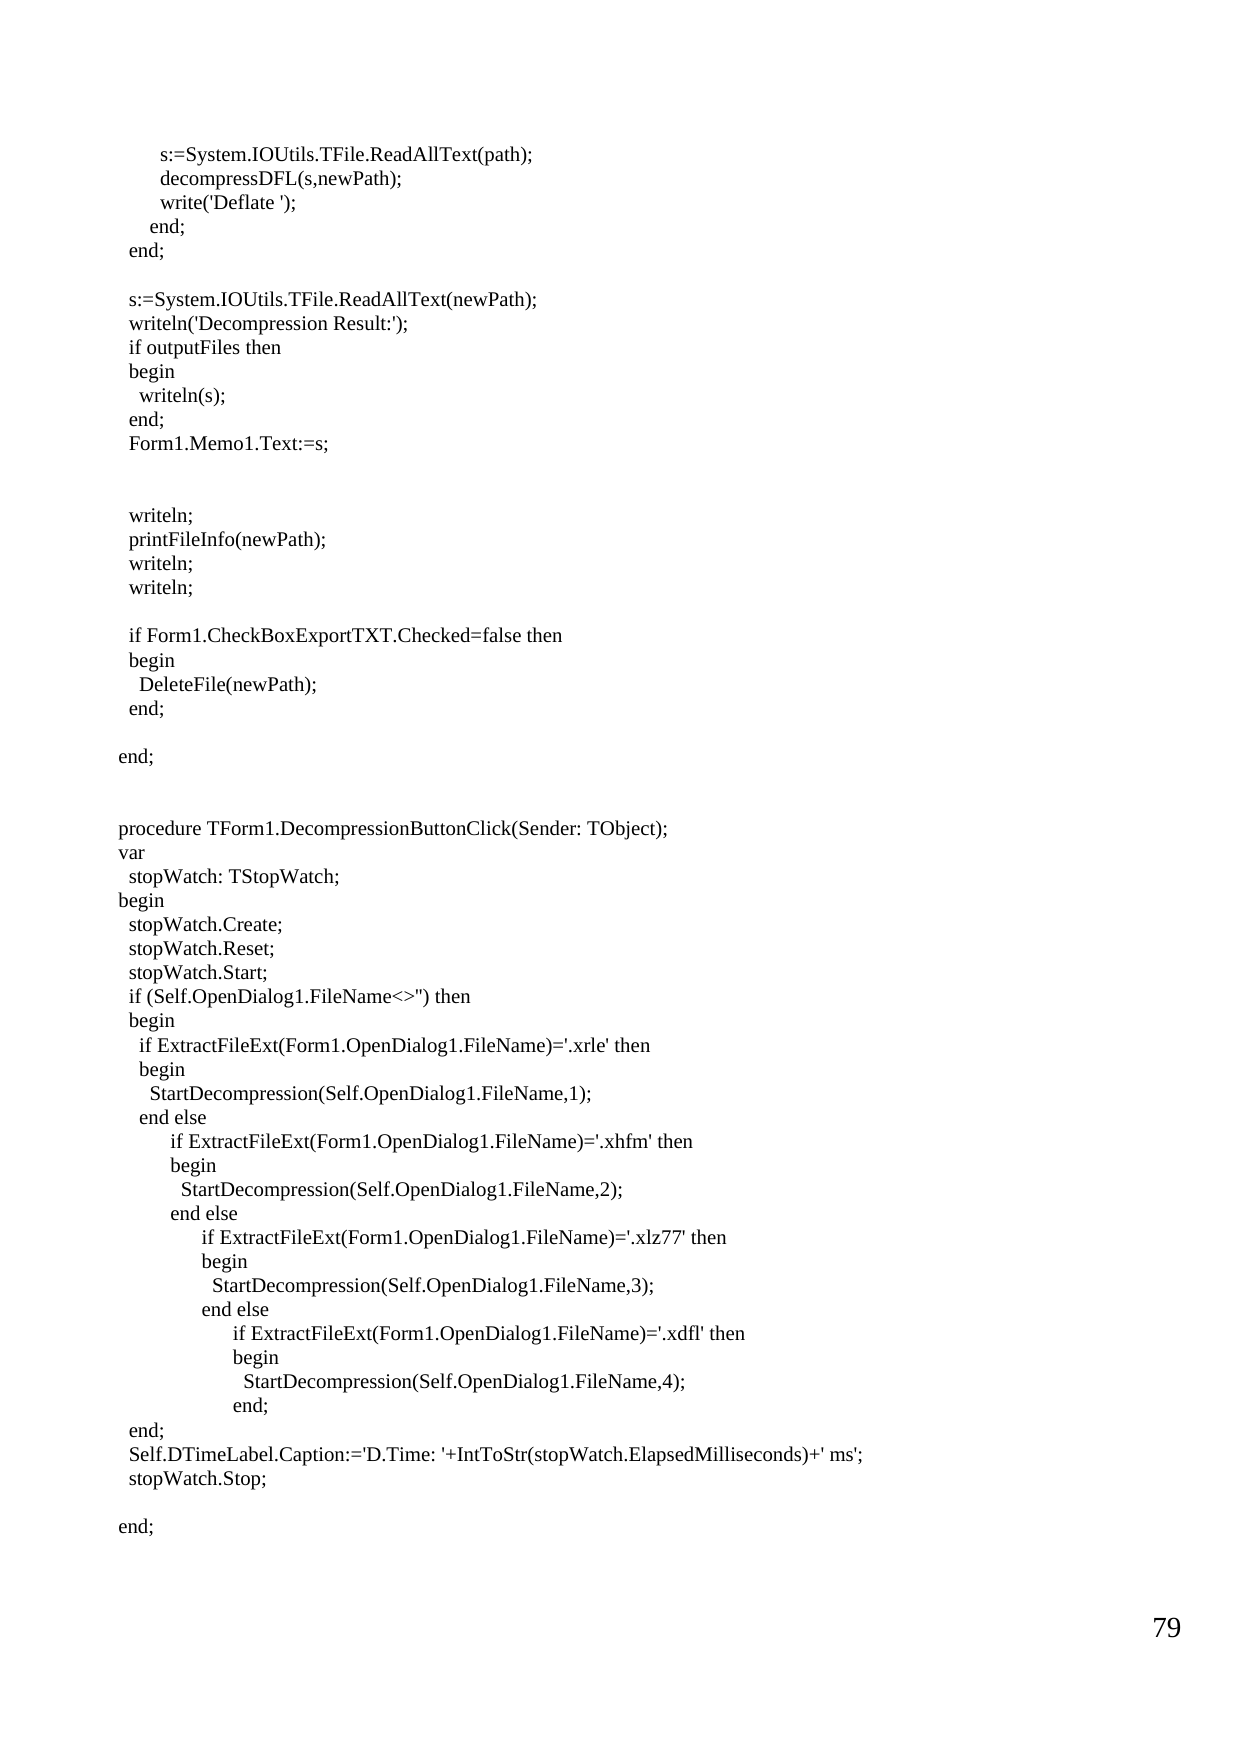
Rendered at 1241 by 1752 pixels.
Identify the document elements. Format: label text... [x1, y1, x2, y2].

text StartDecompression(Self.OpenDialog1.FileName,1); [118, 1081, 1181, 1105]
text writeln('Decompression Result:'); [118, 311, 1181, 335]
text writeln; [118, 503, 1181, 527]
text end else [118, 1105, 1181, 1129]
text if (Self.OpenDialog1.FileName<>'') then [118, 984, 1181, 1008]
text end; [118, 744, 1181, 768]
text end; [118, 214, 1181, 238]
text end else [118, 1201, 1181, 1225]
text decompressDFL(s,newPath); [118, 166, 1181, 190]
text if ExtractFileExt(Form1.OpenDialog1.FileName)='.xlz77' then [118, 1225, 1181, 1249]
text end; [118, 696, 1181, 720]
text writeln; [118, 575, 1181, 599]
text begin [118, 1057, 1181, 1081]
text procedure TForm1.DecompressionButtonClick(Sender: TObject); [118, 816, 1181, 840]
text StartDecompression(Self.OpenDialog1.FileName,4); [118, 1369, 1181, 1393]
text begin [118, 647, 1181, 672]
text begin [118, 1249, 1181, 1273]
text end; [118, 1417, 1181, 1442]
text stopWatch.Reset; [118, 936, 1181, 960]
text begin [118, 359, 1181, 383]
text StartDecompression(Self.OpenDialog1.FileName,2); [118, 1177, 1181, 1201]
text Self.DTimeLabel.Caption:='D.Time: '+IntToStr(stopWatch.ElapsedMilliseconds)+' ms'; [118, 1442, 1181, 1466]
text end; [118, 1393, 1181, 1417]
text if ExtractFileExt(Form1.OpenDialog1.FileName)='.xhfm' then [118, 1129, 1181, 1153]
text end; [118, 407, 1181, 431]
text stopWatch: TStopWatch; [118, 864, 1181, 888]
text begin [118, 888, 1181, 912]
text stopWatch.Stop; [118, 1466, 1181, 1490]
text var [118, 840, 1181, 864]
text write('Deflate '); [118, 190, 1181, 214]
text StartDecompression(Self.OpenDialog1.FileName,3); [118, 1273, 1181, 1297]
text end; [118, 238, 1181, 262]
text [118, 142, 1181, 166]
text end; [118, 1514, 1181, 1538]
text begin [118, 1153, 1181, 1177]
text if ExtractFileExt(Form1.OpenDialog1.FileName)='.xrle' then [118, 1032, 1181, 1057]
text printFileInfo(newPath); [118, 527, 1181, 551]
text writeln(s); [118, 383, 1181, 407]
text DeleteFile(newPath); [118, 672, 1181, 696]
text end else [118, 1297, 1181, 1321]
text if ExtractFileExt(Form1.OpenDialog1.FileName)='.xdfl' then [118, 1321, 1181, 1345]
text if outputFiles then [118, 335, 1181, 359]
text begin [118, 1345, 1181, 1369]
text stopWatch.Start; [118, 960, 1181, 984]
text Form1.Memo1.Text:=s; [118, 431, 1181, 455]
text begin [118, 1008, 1181, 1032]
text s:=System.IOUtils.TFile.ReadAllText(newPath); [118, 287, 1181, 311]
text if Form1.CheckBoxExportTXT.Checked=false then [118, 623, 1181, 647]
text writeln; [118, 551, 1181, 575]
text stopWatch.Create; [118, 912, 1181, 936]
